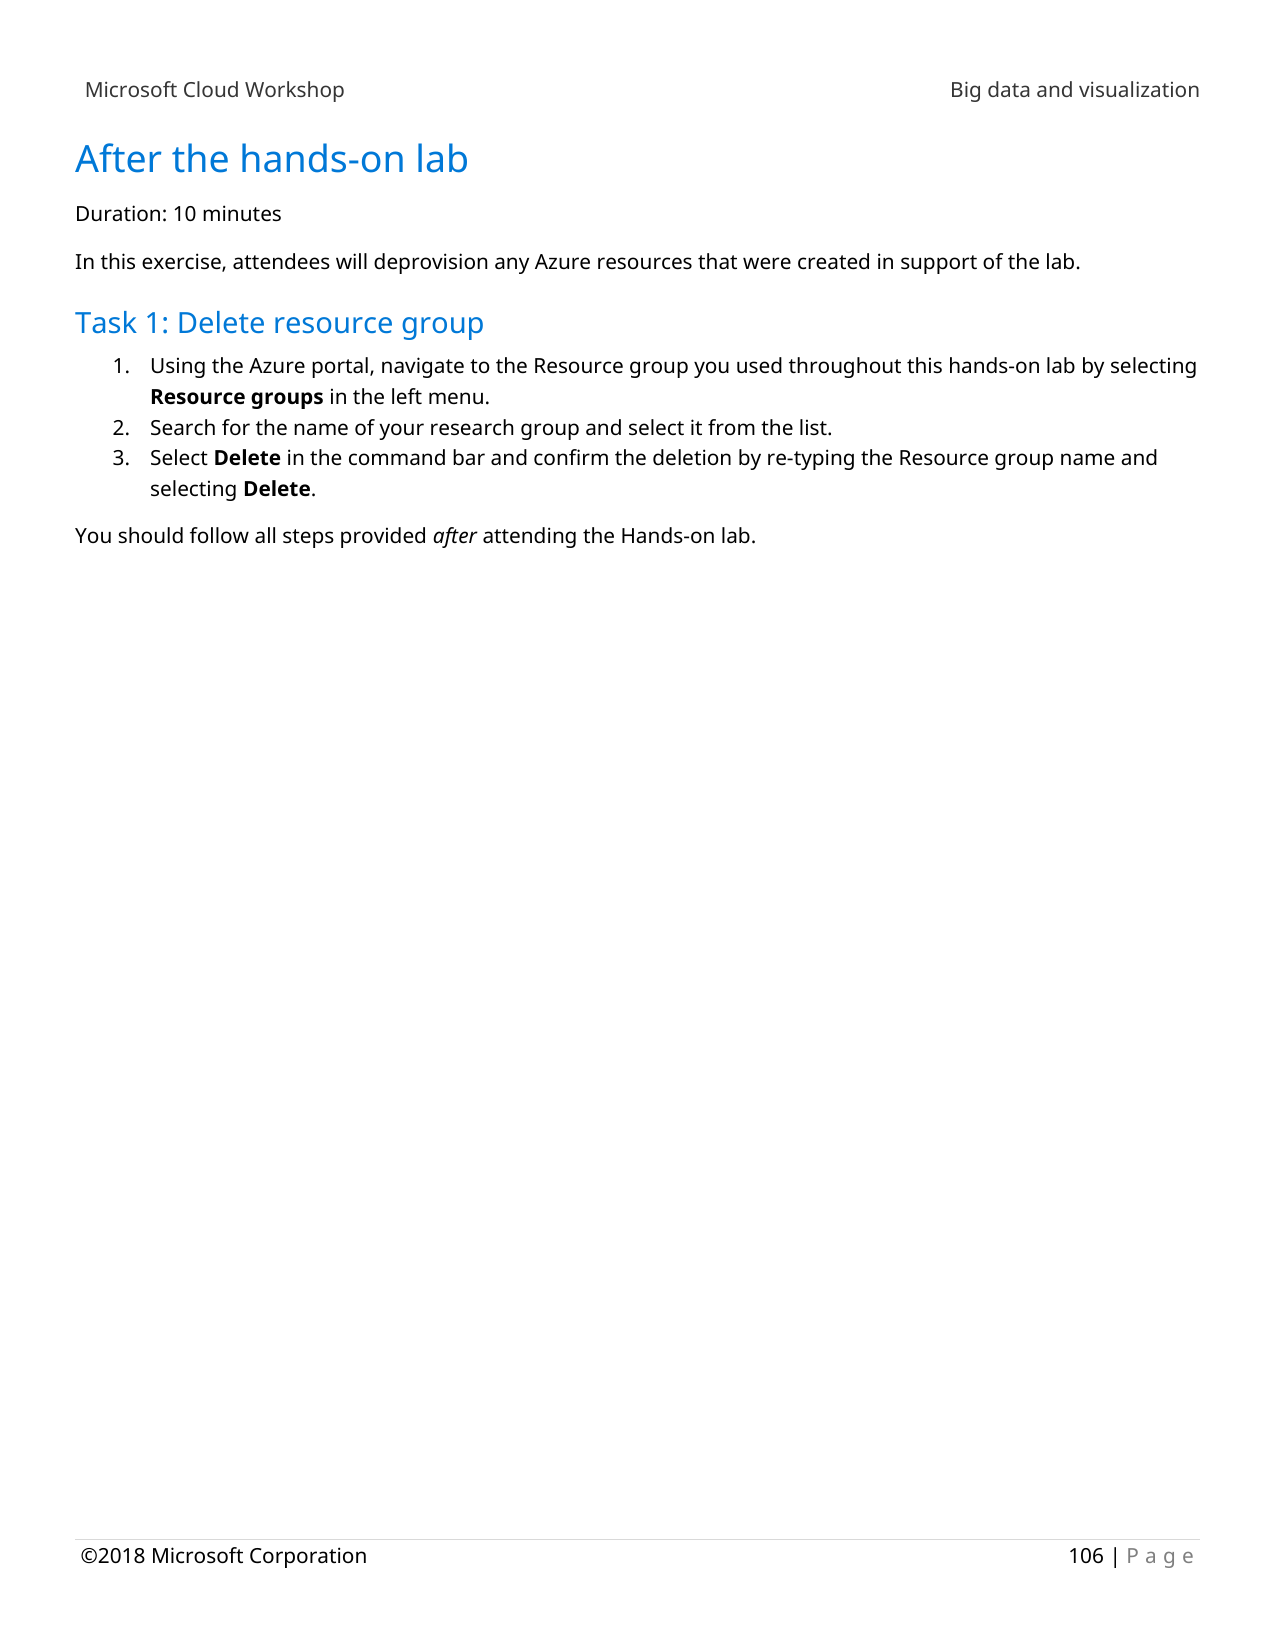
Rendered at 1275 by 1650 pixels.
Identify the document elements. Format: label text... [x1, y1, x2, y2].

text Duration: 10 minutes [75, 199, 1200, 228]
subtitle Task 1: Delete resource group [75, 302, 1200, 342]
list Select Delete in the command bar and confirm the deletion by re-typing the Resource group name and selecting Delete. [112, 443, 1200, 502]
text In this exercise, attendees will deprovision any Azure resources that were created in support of the lab. [75, 247, 1200, 275]
list Using the Azure portal, navigate to the Resource group you used throughout this hands-on lab by selecting Resource groups in the left menu. [112, 351, 1200, 411]
list Search for the name of your research group and select it from the list. [112, 413, 1200, 441]
subtitle After the hands-on lab [75, 132, 1200, 183]
text You should follow all steps provided after attending the Hands-on lab. [75, 521, 1200, 550]
